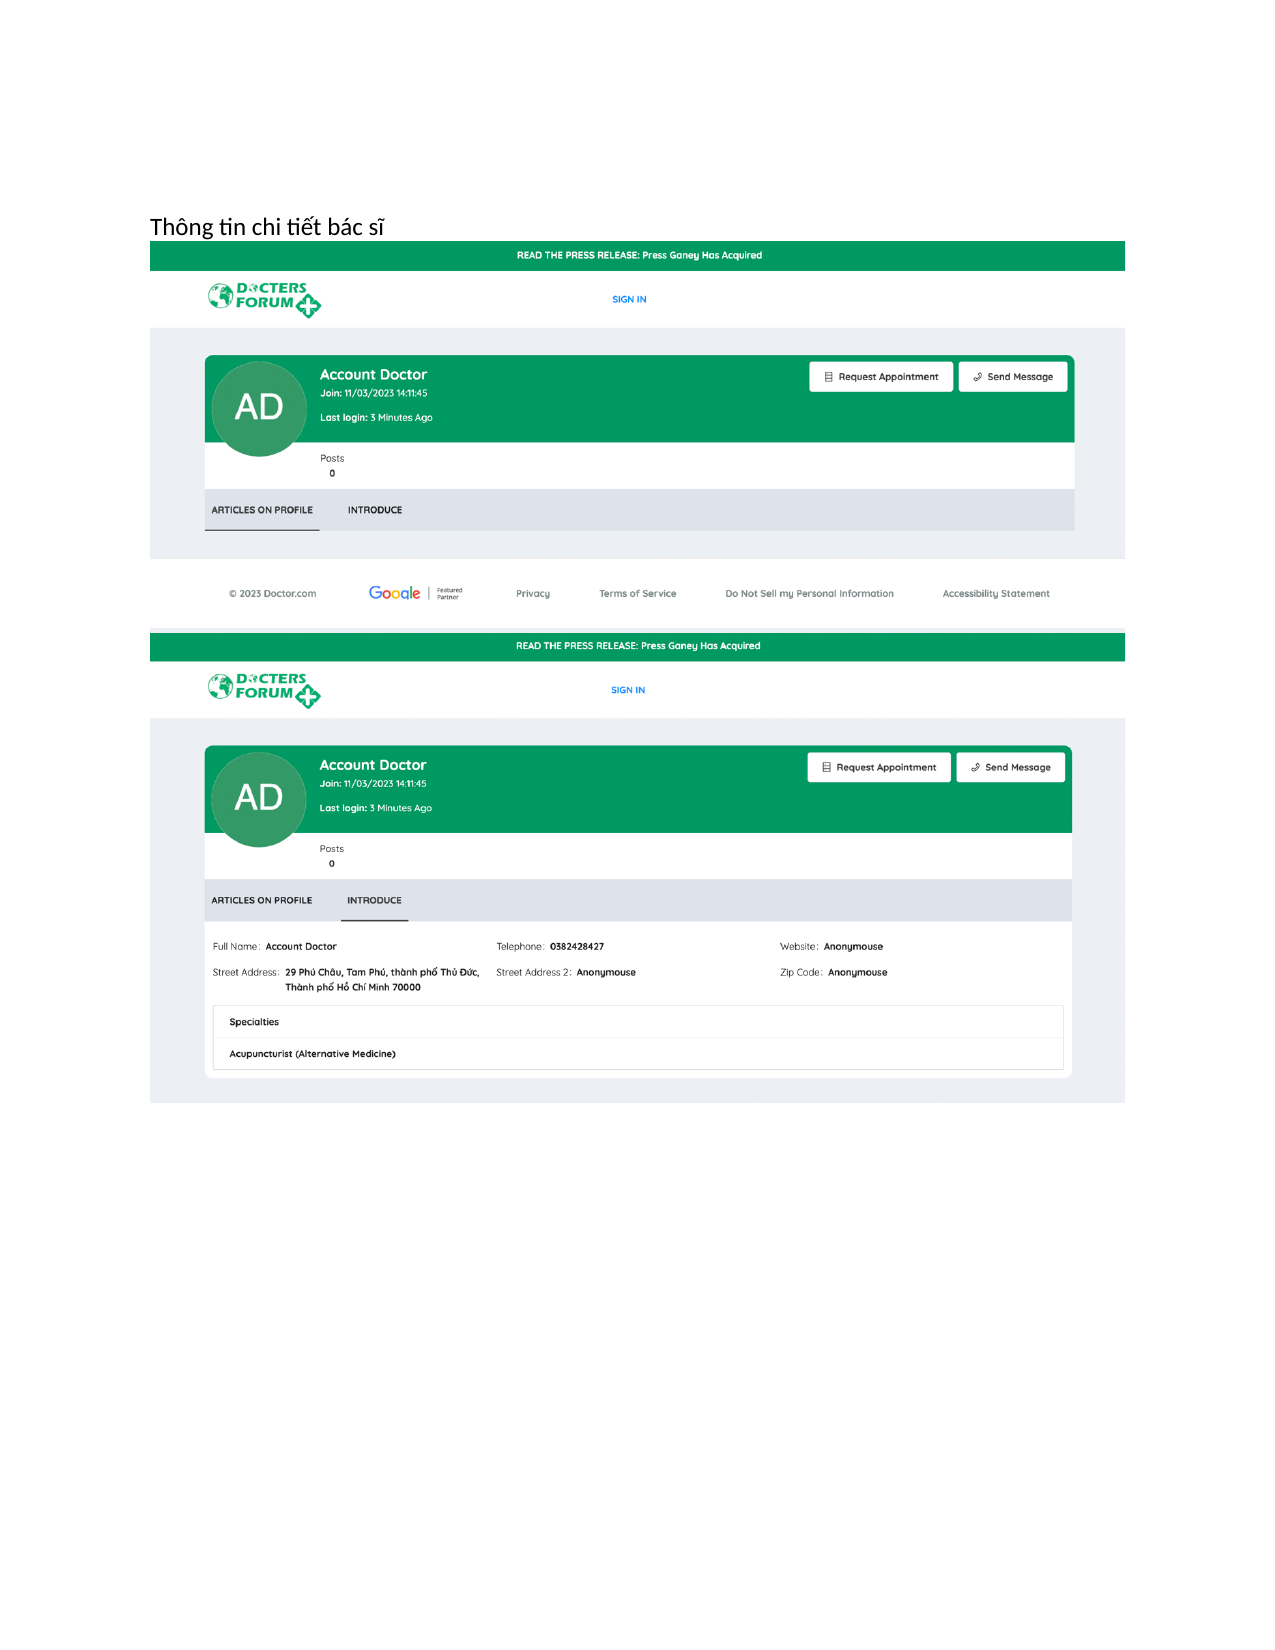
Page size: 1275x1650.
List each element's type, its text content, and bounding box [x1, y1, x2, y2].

picture [150, 241, 1125, 1103]
text Thông tin chi tiết bác sĩ [150, 211, 1125, 241]
